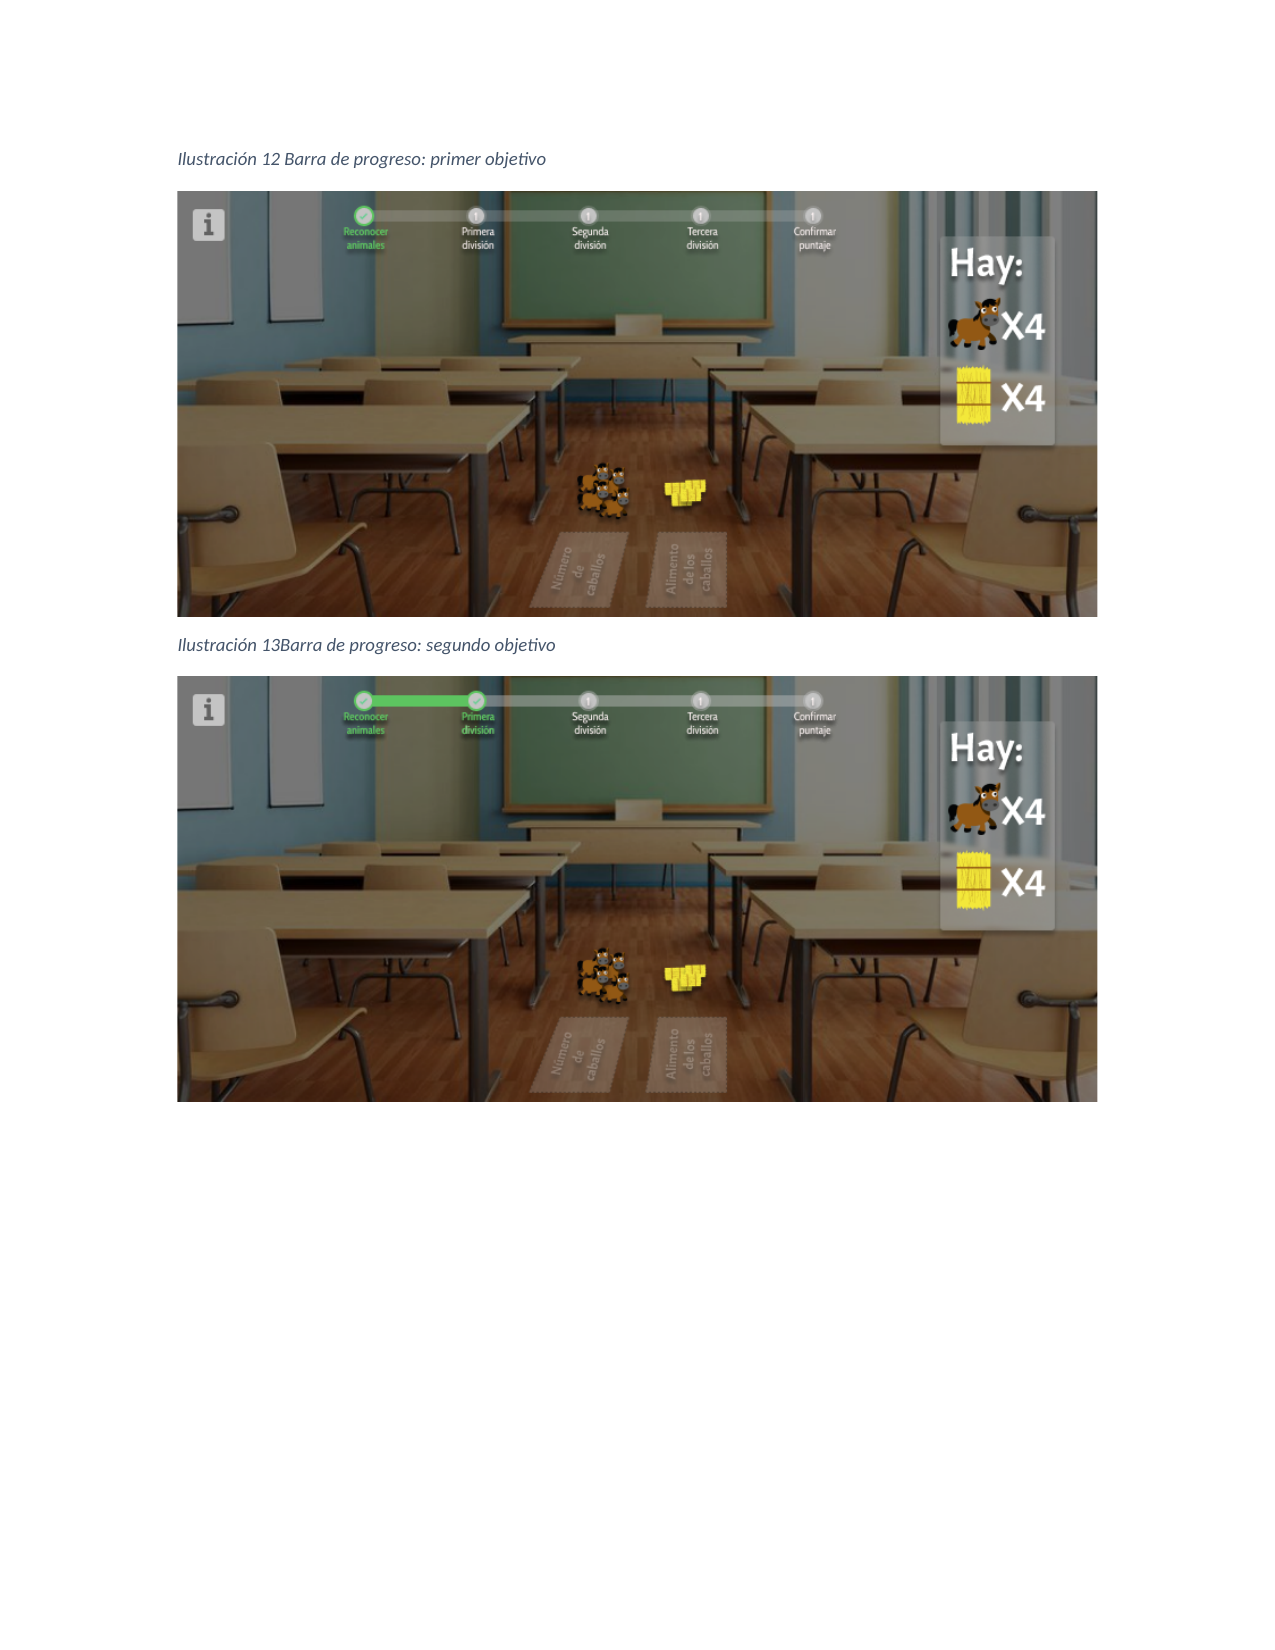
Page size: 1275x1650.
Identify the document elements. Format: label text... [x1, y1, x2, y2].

picture [177, 191, 1098, 617]
text Ilustración 13Barra de progreso: segundo objetivo [177, 633, 1098, 656]
picture [177, 676, 1098, 1102]
text Ilustración 12 Barra de progreso: primer objetivo [177, 148, 1098, 171]
